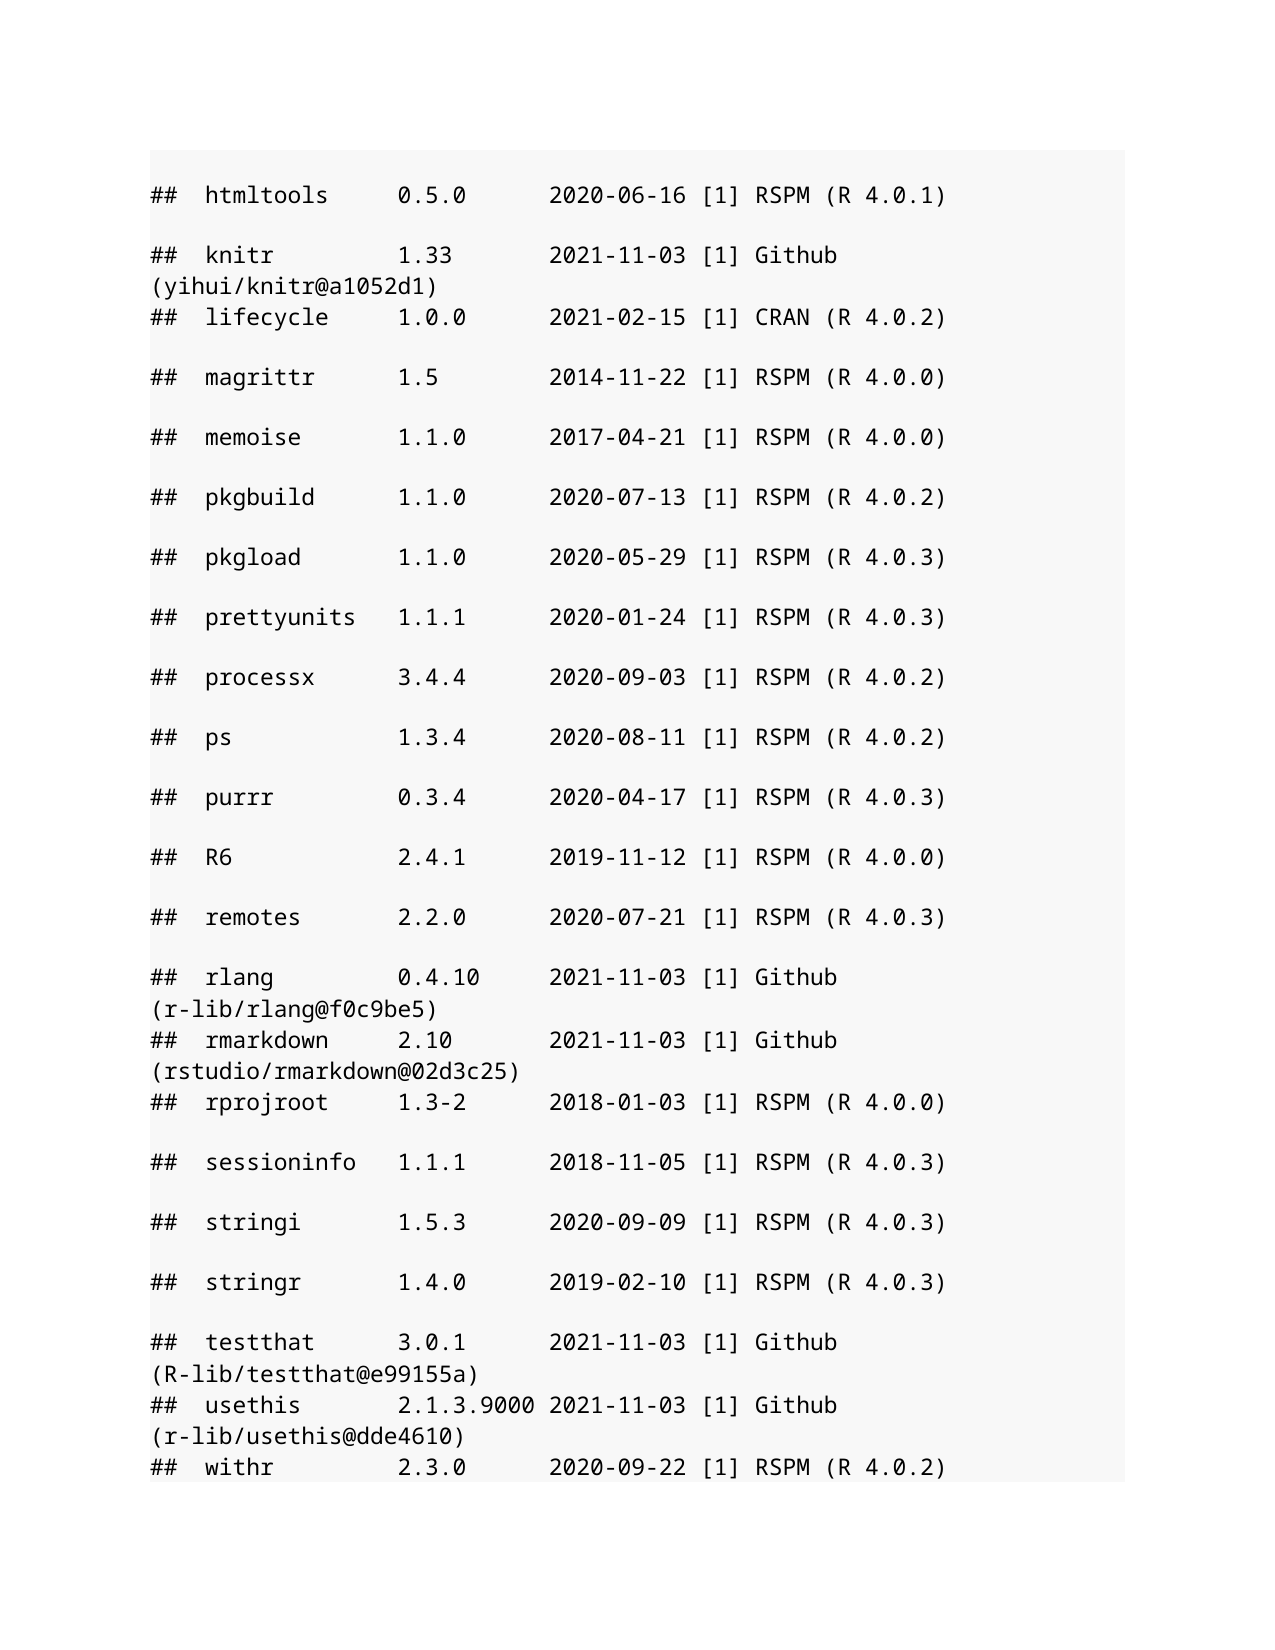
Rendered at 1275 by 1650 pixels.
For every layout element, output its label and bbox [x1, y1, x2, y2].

text [150, 150, 1125, 1482]
